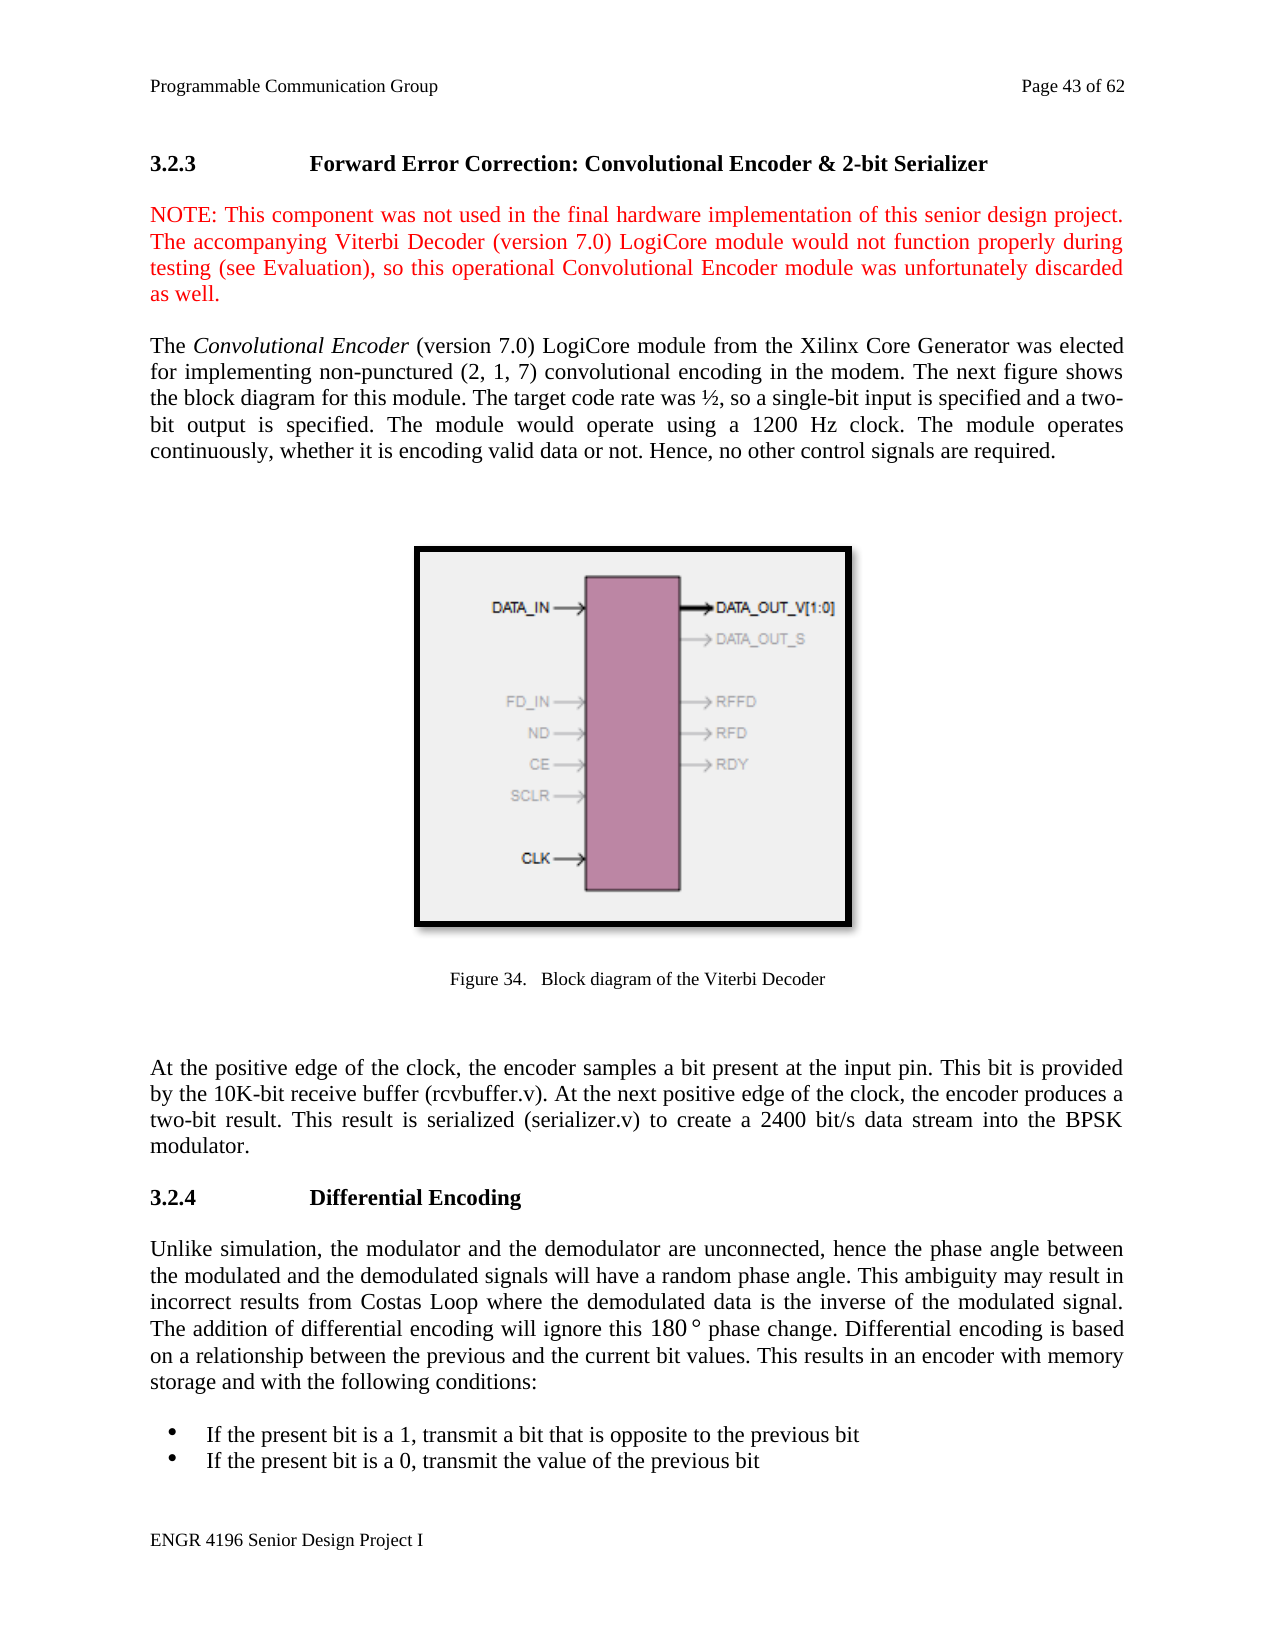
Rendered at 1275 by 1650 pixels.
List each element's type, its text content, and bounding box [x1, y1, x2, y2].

text At the positive edge of the clock, the encoder samples a bit present at the input pin. This bit is provided by the 10K-bit receive buffer (rcvbuffer.v). At the next positive edge of the clock, the encoder produces a two-bit result. This result is serialized (serializer.v) to create a 2400 bit/s data stream into the BPSK modulator. [150, 1053, 1125, 1159]
text NOTE: This component was not used in the final hardware implementation of this senior design project. The accompanying Viterbi Decoder (version 7.0) LogiCore module would not function properly during testing (see Evaluation), so this operational Convolutional Encoder module was unfortunately discarded as well. [150, 201, 1125, 307]
list If the present bit is a 0, transmit the value of the previous bit [169, 1447, 1125, 1474]
picture [420, 552, 845, 921]
subtitle 3.2.4 Differential Encoding [150, 1184, 1125, 1210]
list If the present bit is a 1, transmit a bit that is opposite to the previous bit [169, 1421, 1125, 1447]
text The Convolutional Encoder (version 7.0) LogiCore module from the Xilinx Core Generator was elected for implementing non-punctured (2, 1, 7) convolutional encoding in the modem. The next figure shows the block diagram for this module. The target code rate was ½, so a single-bit input is specified and a two-bit output is specified. The module would operate using a 1200 Hz clock. The module operates continuously, whether it is encoding valid data or not. Hence, no other control signals are required. [150, 332, 1125, 463]
text Unlike simulation, the modulator and the demodulator are unconnected, hence the phase angle between the modulated and the demodulated signals will have a random phase angle. This ambiguity may result in incorrect results from Costas Loop where the demodulated data is the inverse of the modulated signal. The addition of differential encoding will ignore this phase change. Differential encoding is based on a relationship between the previous and the current bit values. This results in an encoder with memory storage and with the following conditions: [150, 1235, 1125, 1395]
text Figure 34. Block diagram of the Viterbi Decoder [150, 968, 1125, 990]
subtitle 3.2.3 Forward Error Correction: Convolutional Encoder & 2-bit Serializer [150, 150, 1125, 176]
